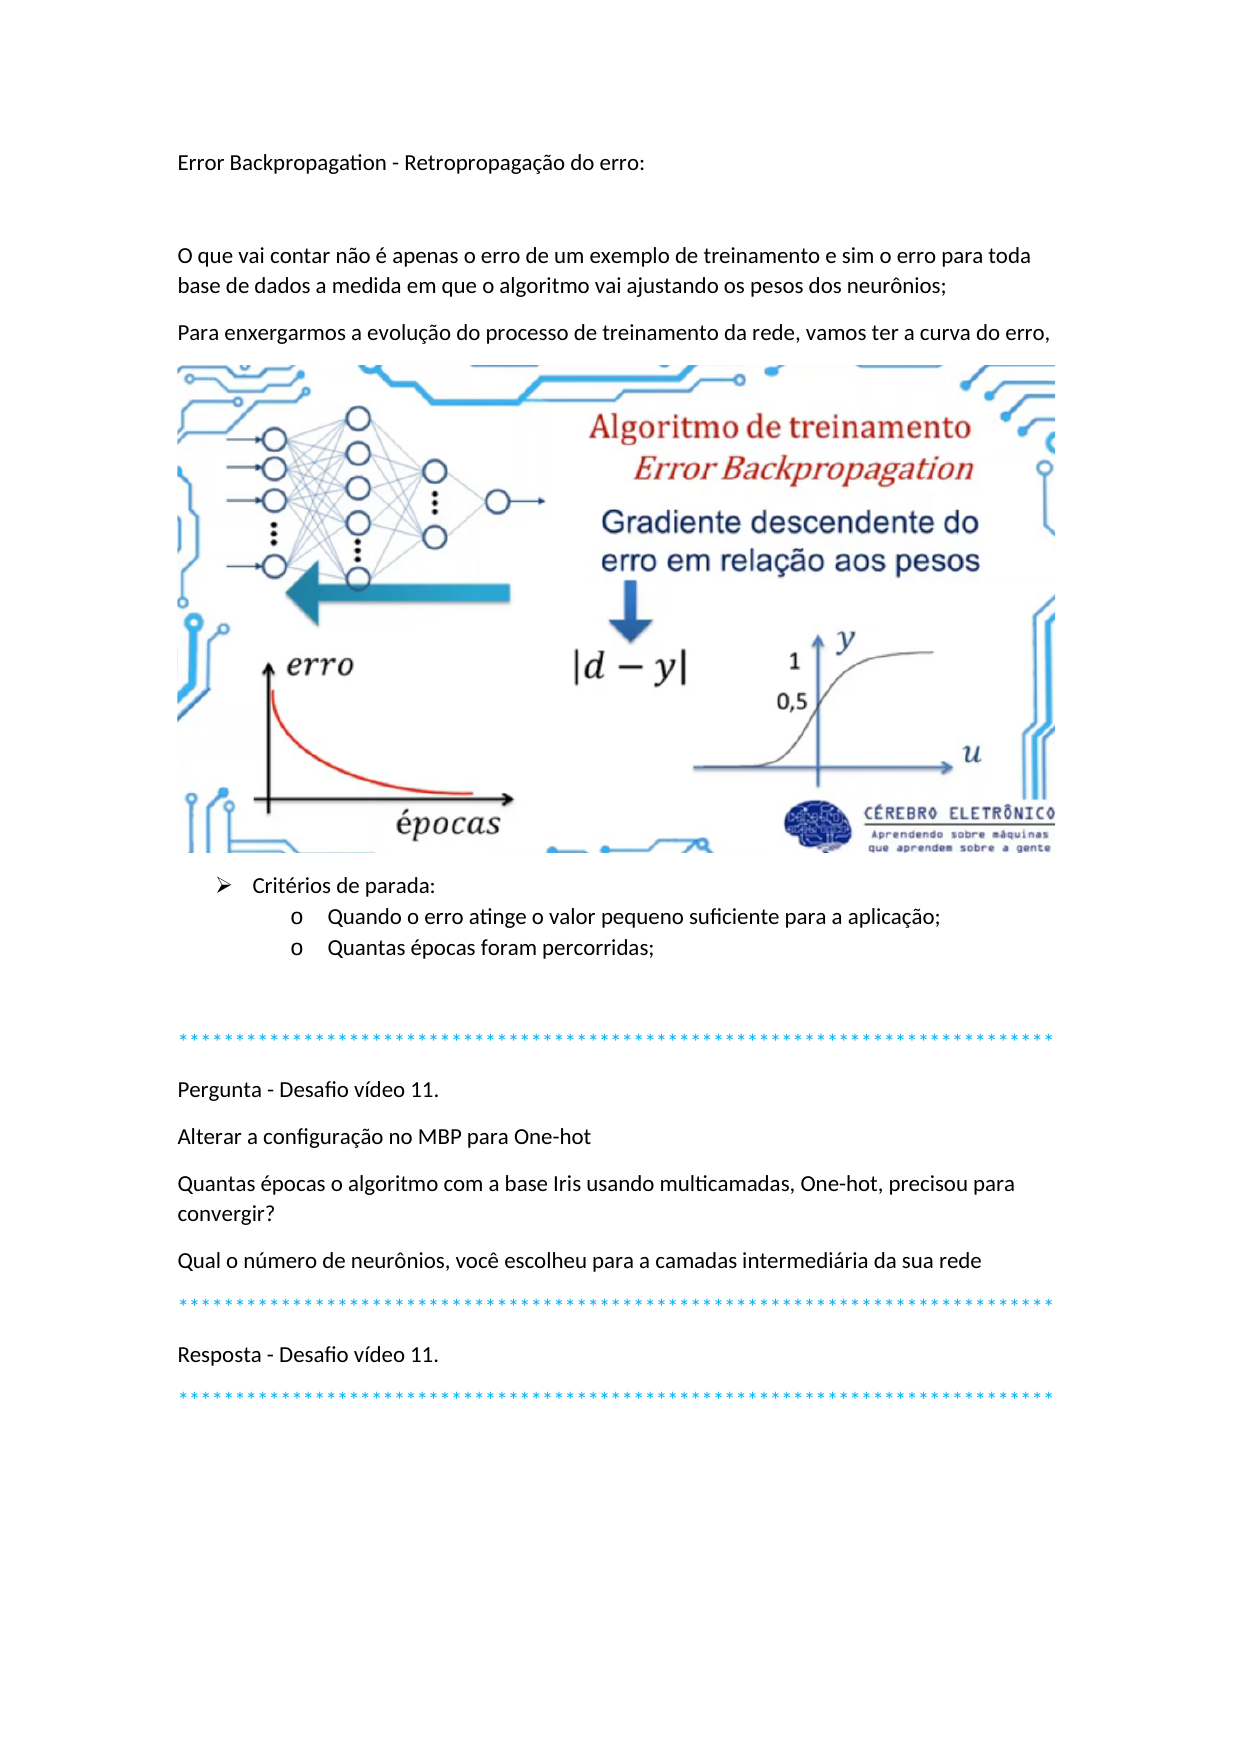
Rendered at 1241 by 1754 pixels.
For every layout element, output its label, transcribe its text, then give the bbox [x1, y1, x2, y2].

text Error Backpropagation - Retropropagação do erro: [177, 148, 1063, 176]
text Quantas épocas o algoritmo com a base Iris usando multicamadas, One-hot, precisou para convergir? [177, 1169, 1063, 1227]
text Para enxergarmos a evolução do processo de treinamento da rede, vamos ter a curva do erro, [177, 318, 1063, 346]
text Pergunta - Desafio vídeo 11. [177, 1075, 1063, 1103]
list Quando o erro atinge o valor pequeno suficiente para a aplicação; [290, 902, 1063, 931]
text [177, 1387, 1063, 1415]
text ***************************************************************************** [177, 1028, 1063, 1056]
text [177, 1293, 1063, 1321]
list Quantas épocas foram percorridas; [290, 933, 1063, 962]
text Resposta - Desafio vídeo 11. [177, 1340, 1063, 1368]
picture [177, 365, 1056, 853]
text Alterar a configuração no MBP para One-hot [177, 1122, 1063, 1150]
text O que vai contar não é apenas o erro de um exemplo de treinamento e sim o erro para toda base de dados a medida em que o algoritmo vai ajustando os pesos dos neurônios; [177, 241, 1063, 299]
text Qual o número de neurônios, você escolheu para a camadas intermediária da sua rede [177, 1246, 1063, 1274]
list Critérios de parada: [215, 872, 1063, 900]
